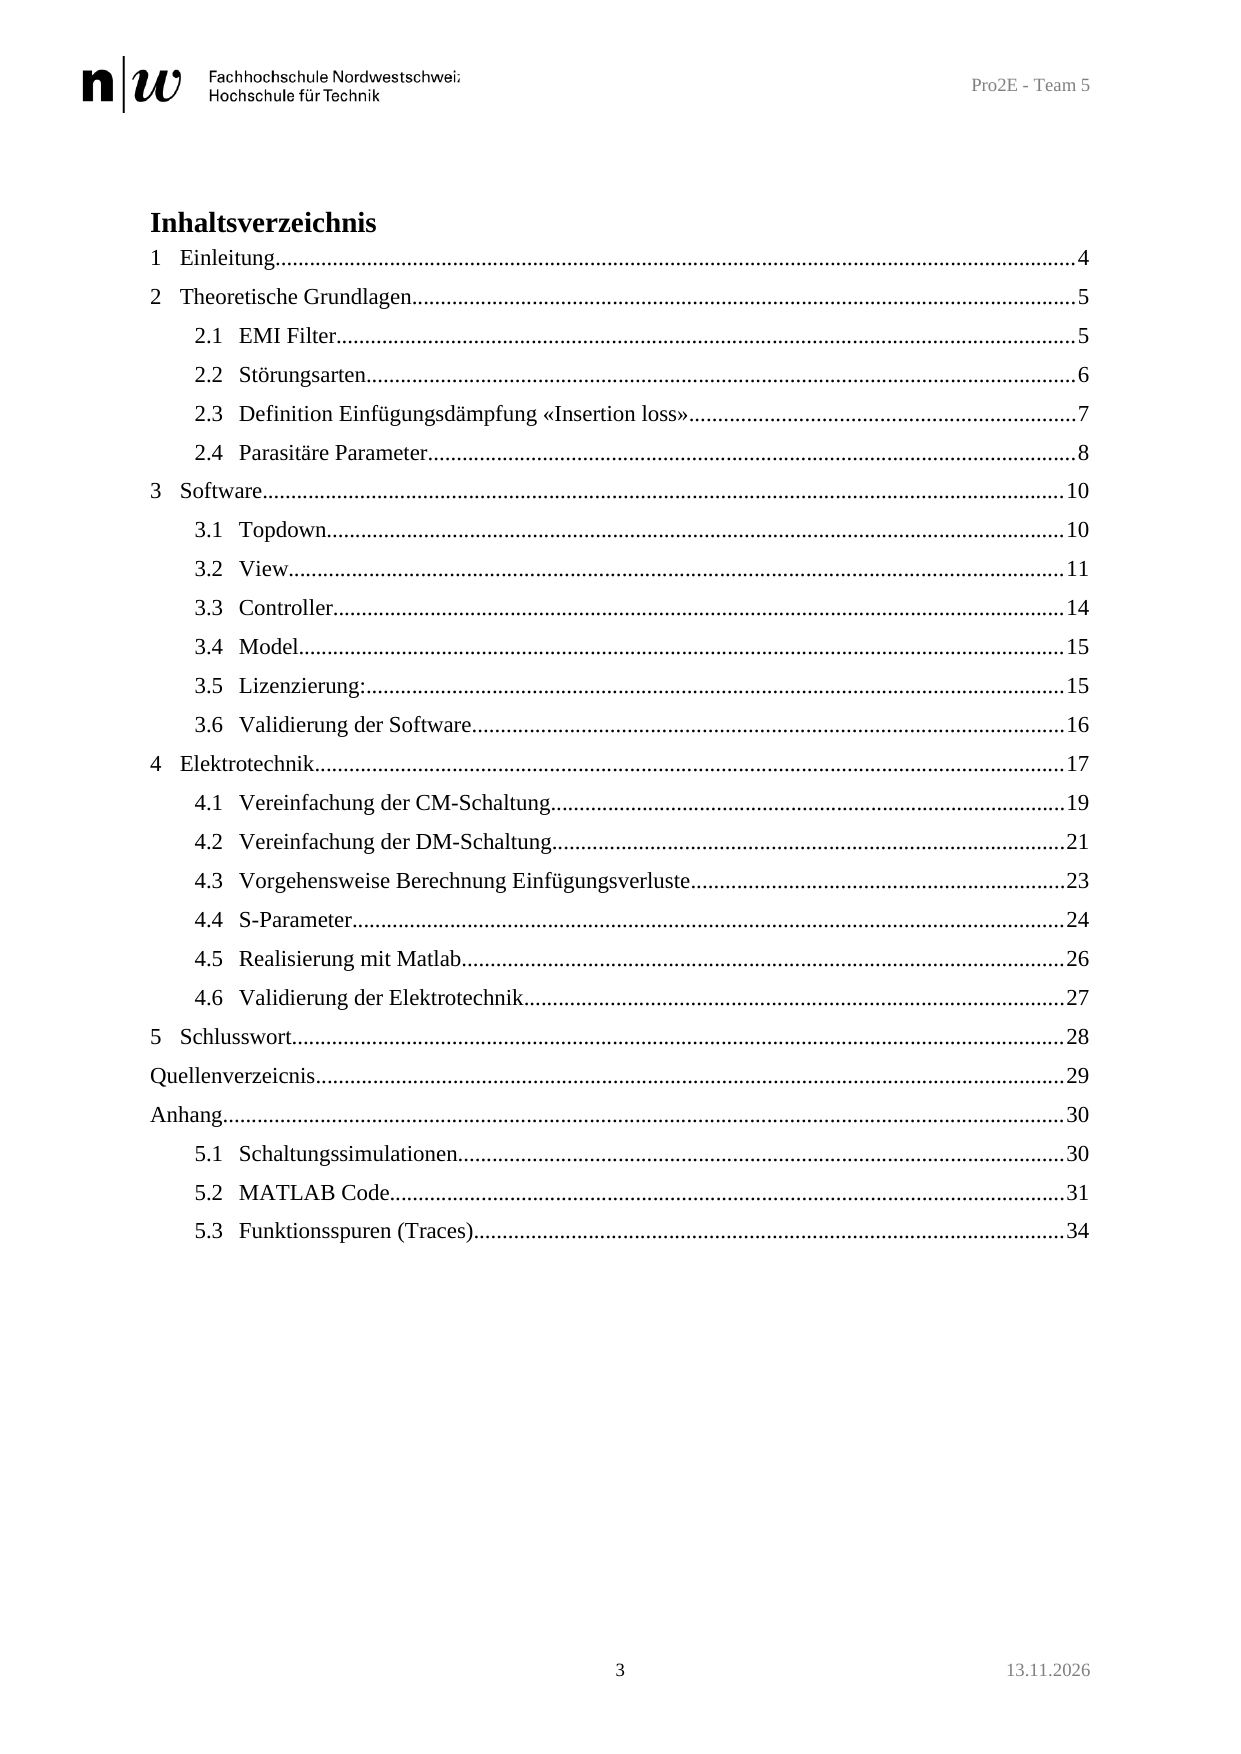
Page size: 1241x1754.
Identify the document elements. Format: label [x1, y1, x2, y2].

picture [81, 56, 460, 113]
